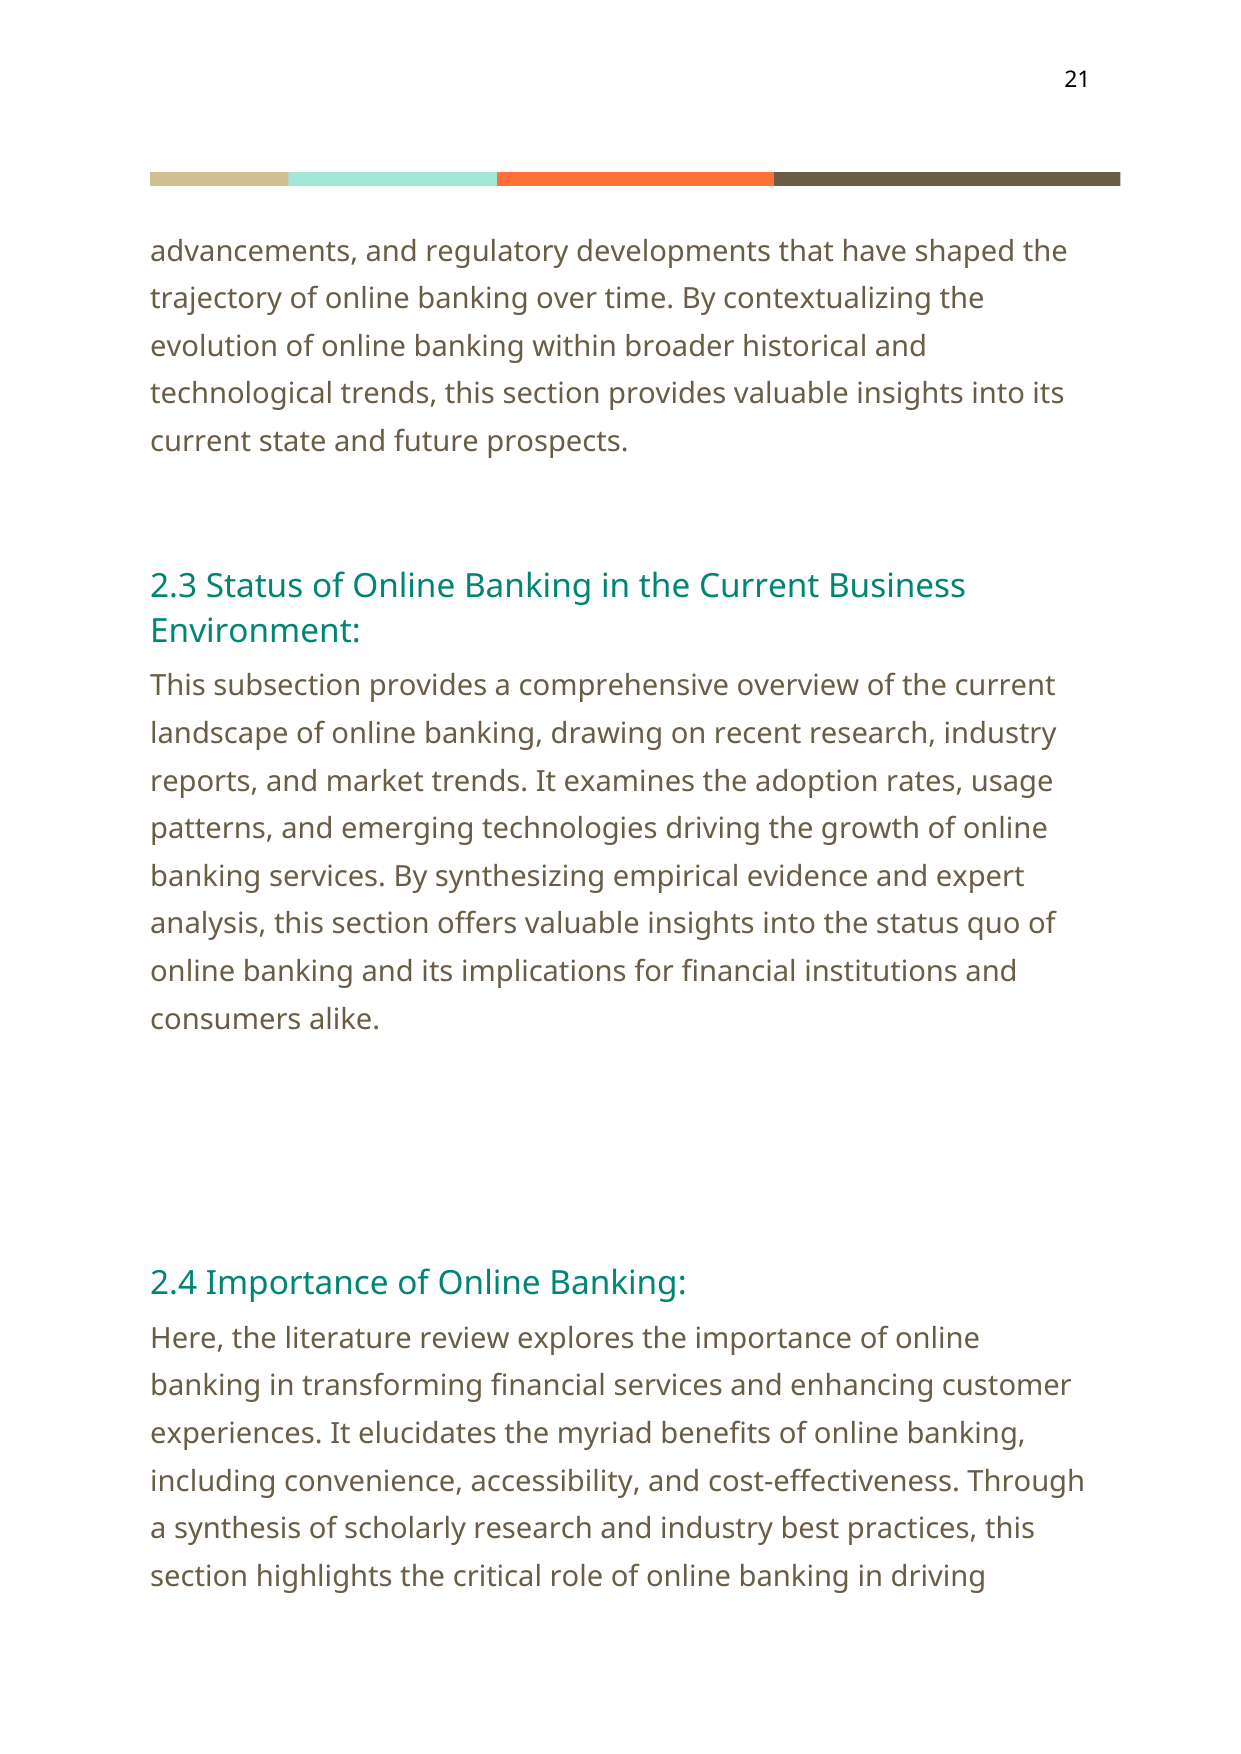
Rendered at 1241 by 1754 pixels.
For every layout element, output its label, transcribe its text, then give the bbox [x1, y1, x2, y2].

subtitle 2.4 Importance of Online Banking: [150, 1259, 1090, 1304]
picture [150, 172, 1121, 186]
text This subsection provides a comprehensive overview of the current landscape of online banking, drawing on recent research, industry reports, and market trends. It examines the adoption rates, usage patterns, and emerging technologies driving the growth of online banking services. By synthesizing empirical evidence and expert analysis, this section offers valuable insights into the status quo of online banking and its implications for financial institutions and consumers alike. [150, 665, 1090, 1038]
subtitle 2.3 Status of Online Banking in the Current Business Environment: [150, 561, 1090, 652]
